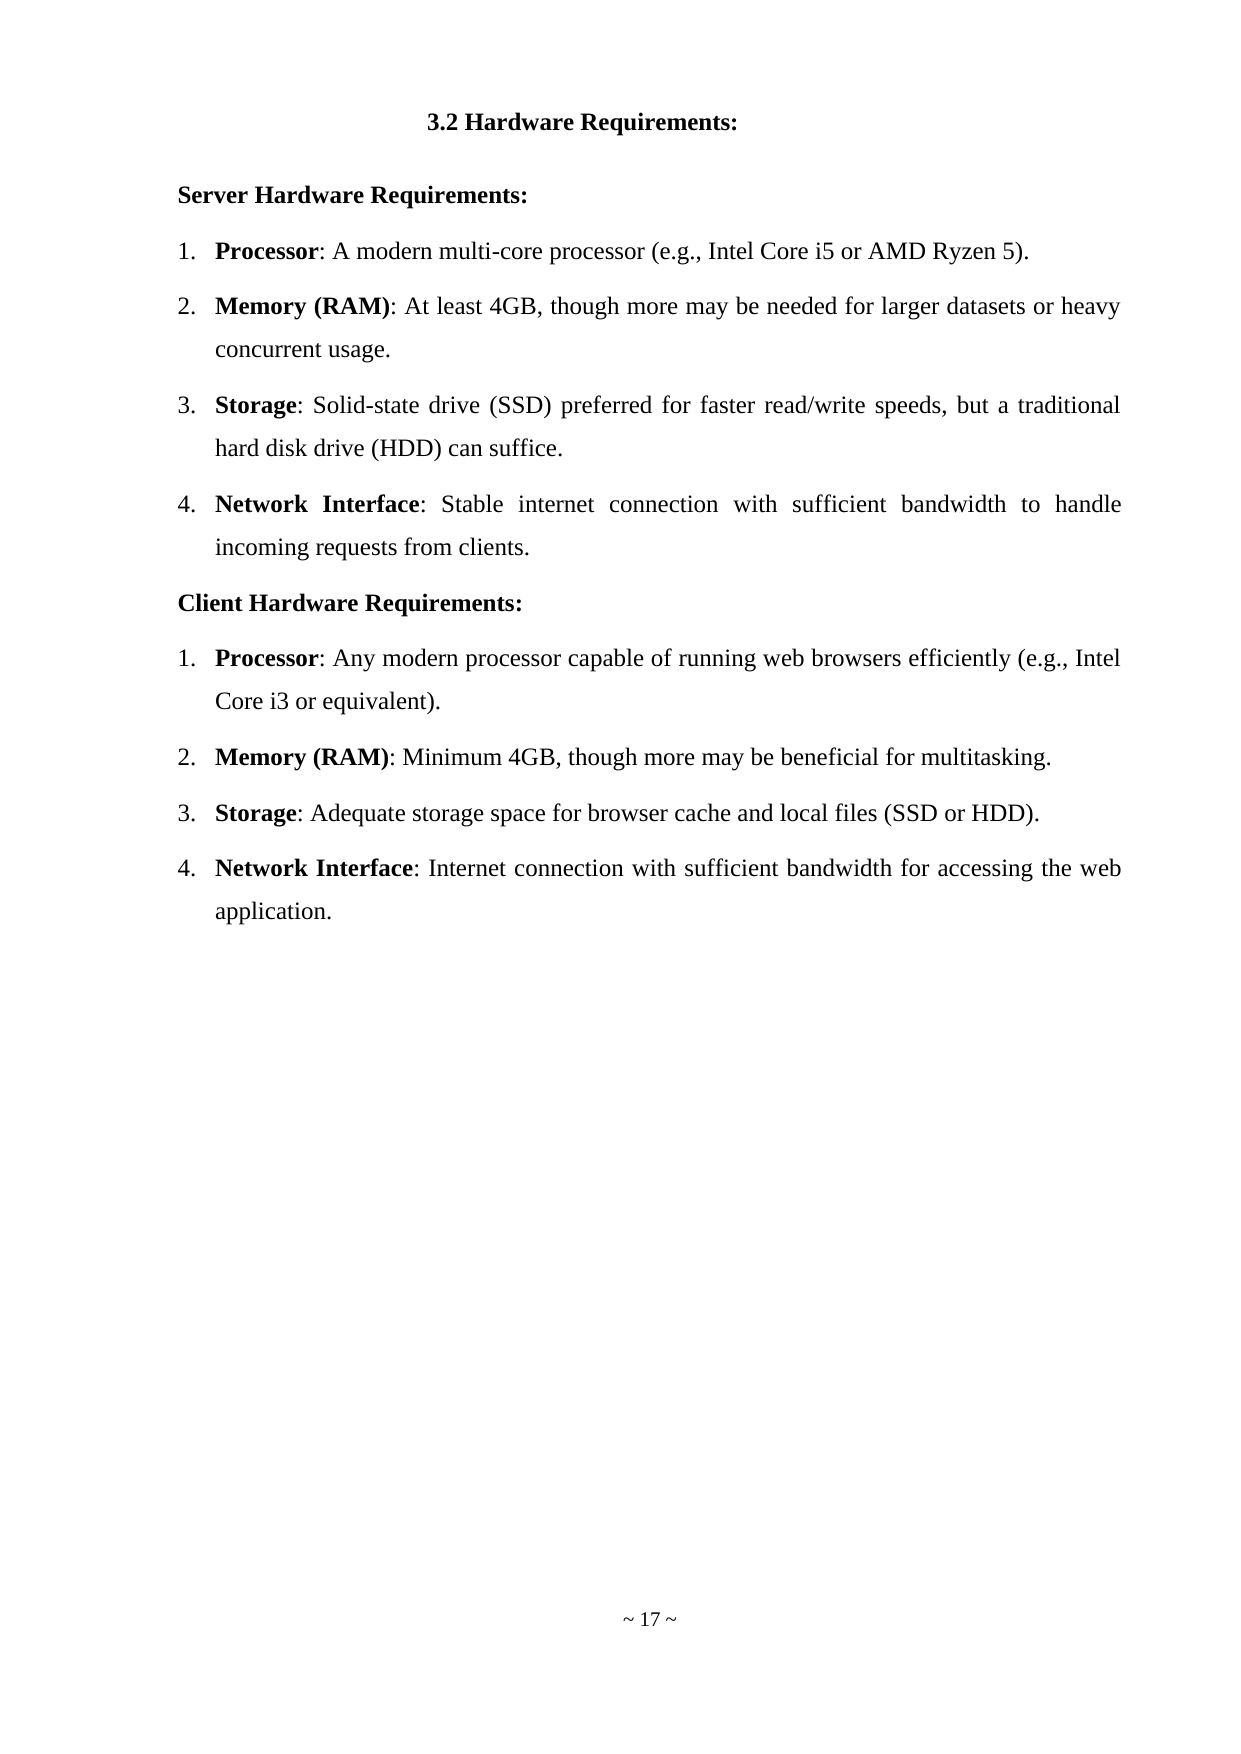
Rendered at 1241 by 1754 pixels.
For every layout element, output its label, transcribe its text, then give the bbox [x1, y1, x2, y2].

list Network Interface: Stable internet connection with sufficient bandwidth to handle incoming requests from clients. [177, 489, 1122, 561]
list Processor: Any modern processor capable of running web browsers efficiently (e.g., Intel Core i3 or equivalent). [177, 643, 1122, 715]
list Storage: Adequate storage space for browser cache and local files (SSD or HDD). [177, 798, 1122, 826]
list Processor: A modern multi-core processor (e.g., Intel Core i5 or AMD Ryzen 5). [177, 236, 1122, 264]
list Memory (RAM): Minimum 4GB, though more may be beneficial for multitasking. [177, 742, 1122, 771]
list Network Interface: Internet connection with sufficient bandwidth for accessing the web application. [177, 853, 1122, 925]
text Client Hardware Requirements: [177, 588, 1122, 616]
list Memory (RAM): At least 4GB, though more may be needed for larger datasets or heavy concurrent usage. [177, 291, 1122, 363]
subtitle 3.2 Hardware Requirements: [176, 107, 989, 136]
list Storage: Solid-state drive (SSD) preferred for faster read/write speeds, but a traditional hard disk drive (HDD) can suffice. [177, 390, 1122, 462]
text Server Hardware Requirements: [177, 180, 1122, 209]
